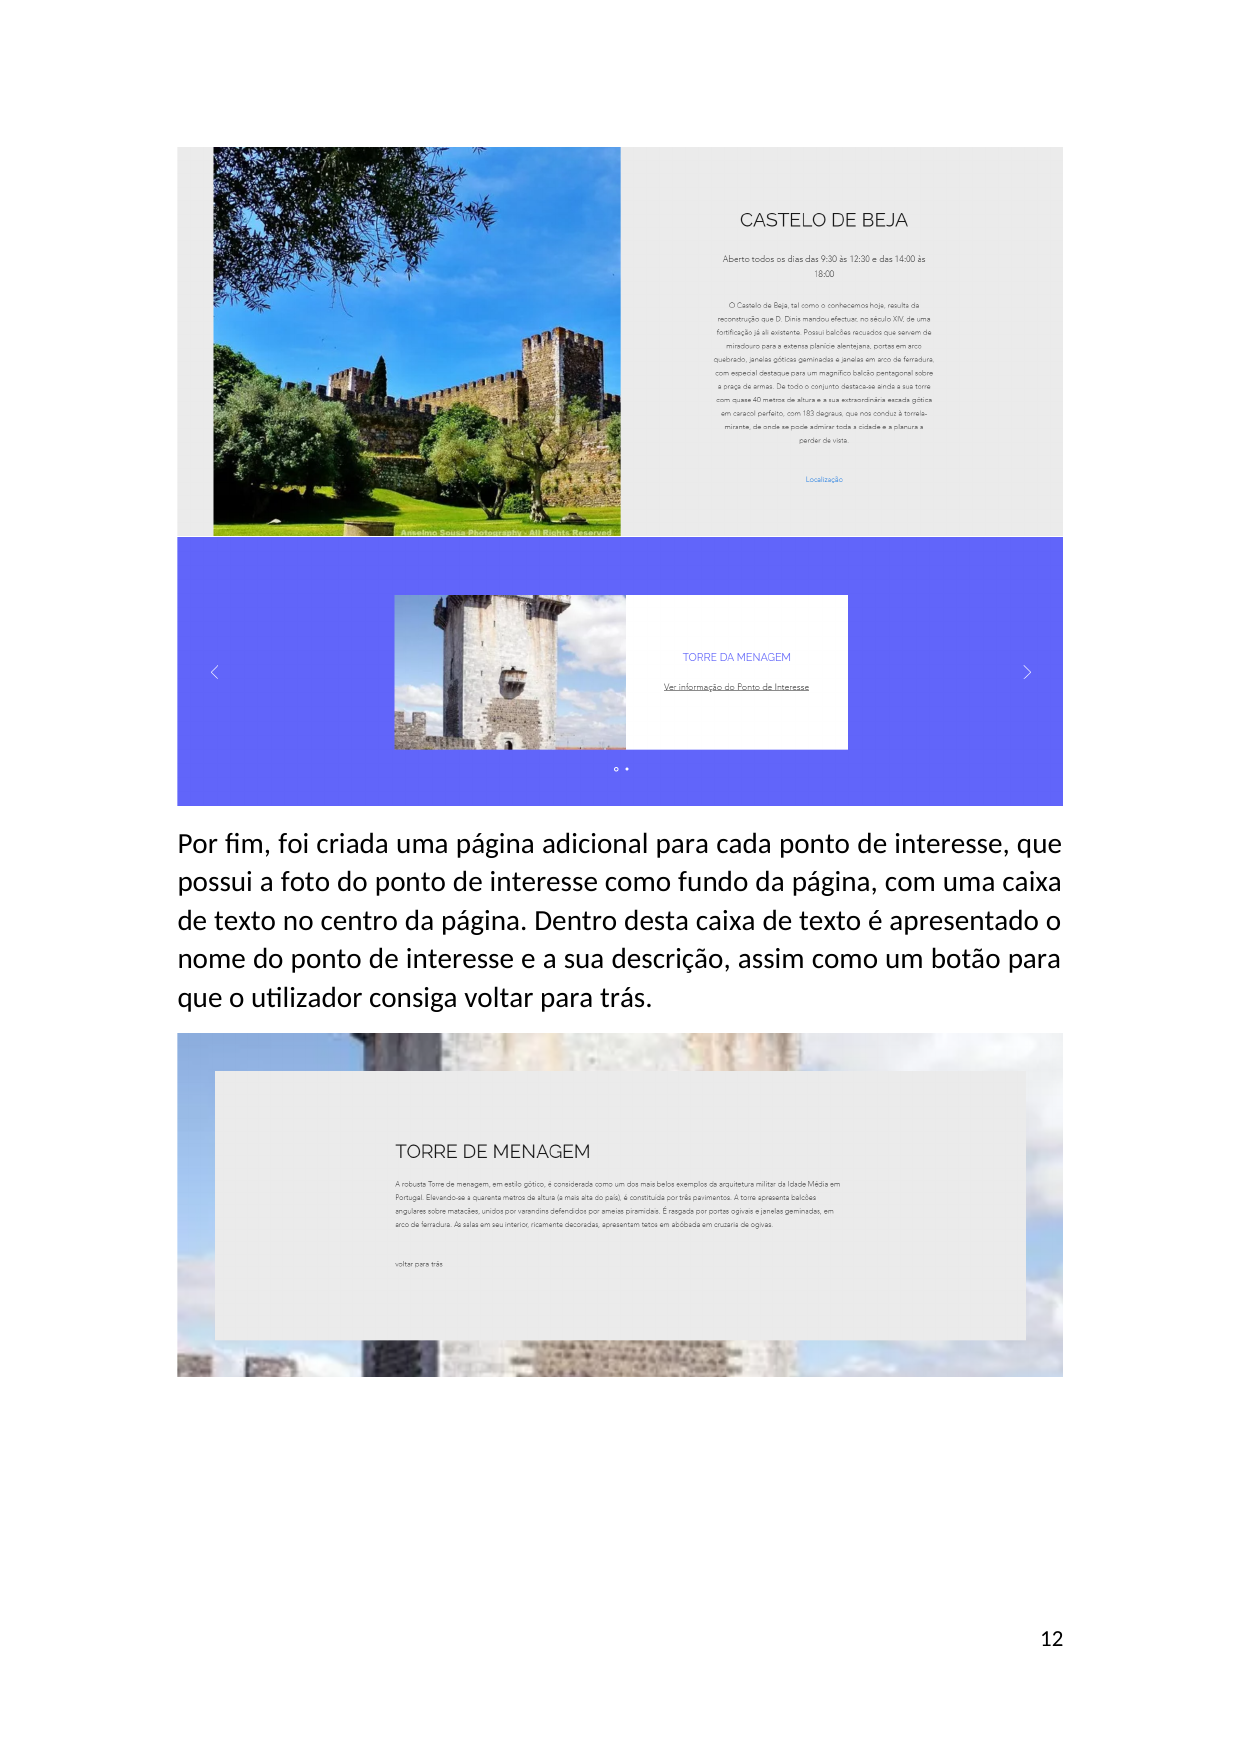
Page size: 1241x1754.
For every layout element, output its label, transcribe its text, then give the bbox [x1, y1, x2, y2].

picture [177, 1033, 1063, 1377]
picture [177, 147, 1063, 536]
text Por fim, foi criada uma página adicional para cada ponto de interesse, que possui a foto do ponto de interesse como fundo da página, com uma caixa de texto no centro da página. Dentro desta caixa de texto é apresentado o nome do ponto de interesse e a sua descrição, assim como um botão para que o utilizador consiga voltar para trás. [177, 825, 1063, 1014]
picture [177, 537, 1063, 806]
